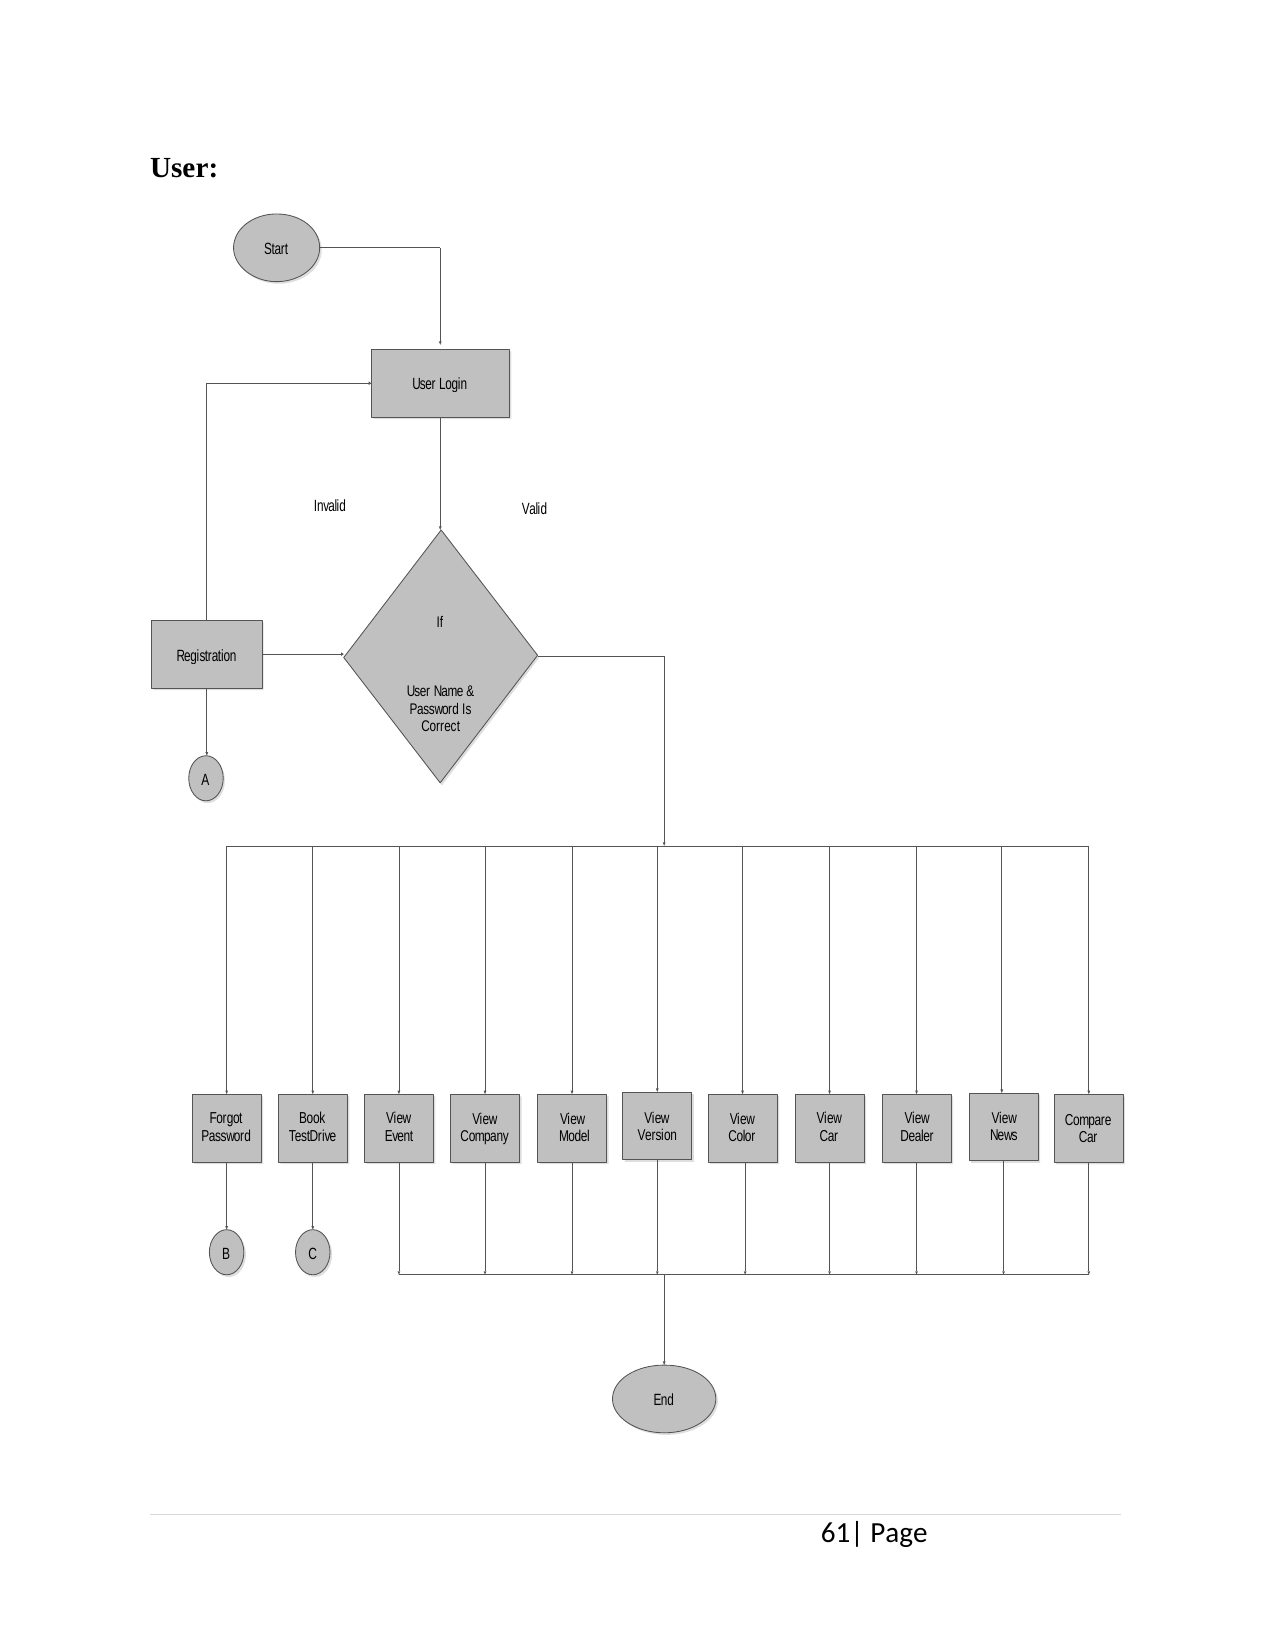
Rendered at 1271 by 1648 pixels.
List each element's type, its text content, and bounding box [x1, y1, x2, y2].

text User: [150, 150, 1121, 183]
